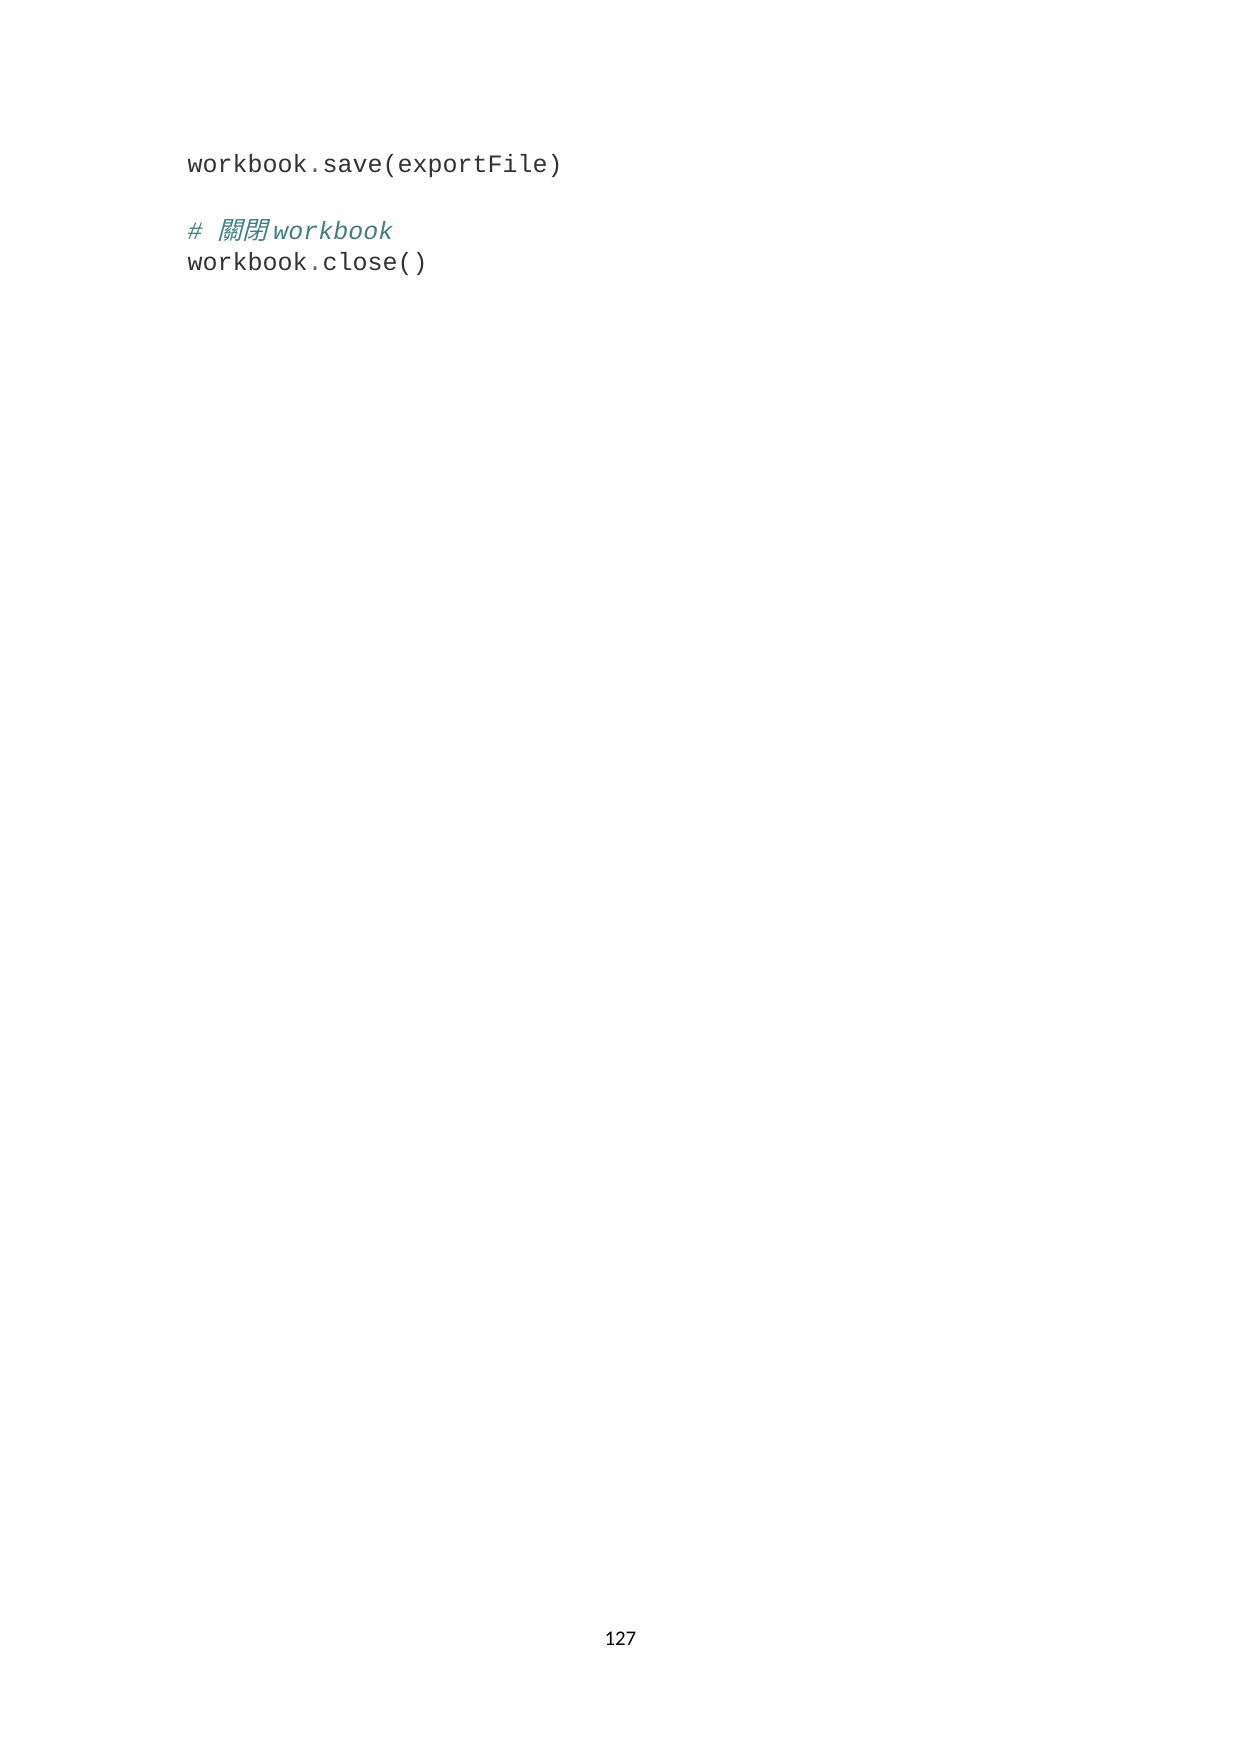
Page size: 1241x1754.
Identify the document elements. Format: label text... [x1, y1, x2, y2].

text workbook.save(exportFile) [187, 150, 1053, 180]
text # 關閉 workbook [187, 211, 1053, 247]
text workbook.close() [187, 247, 1053, 277]
